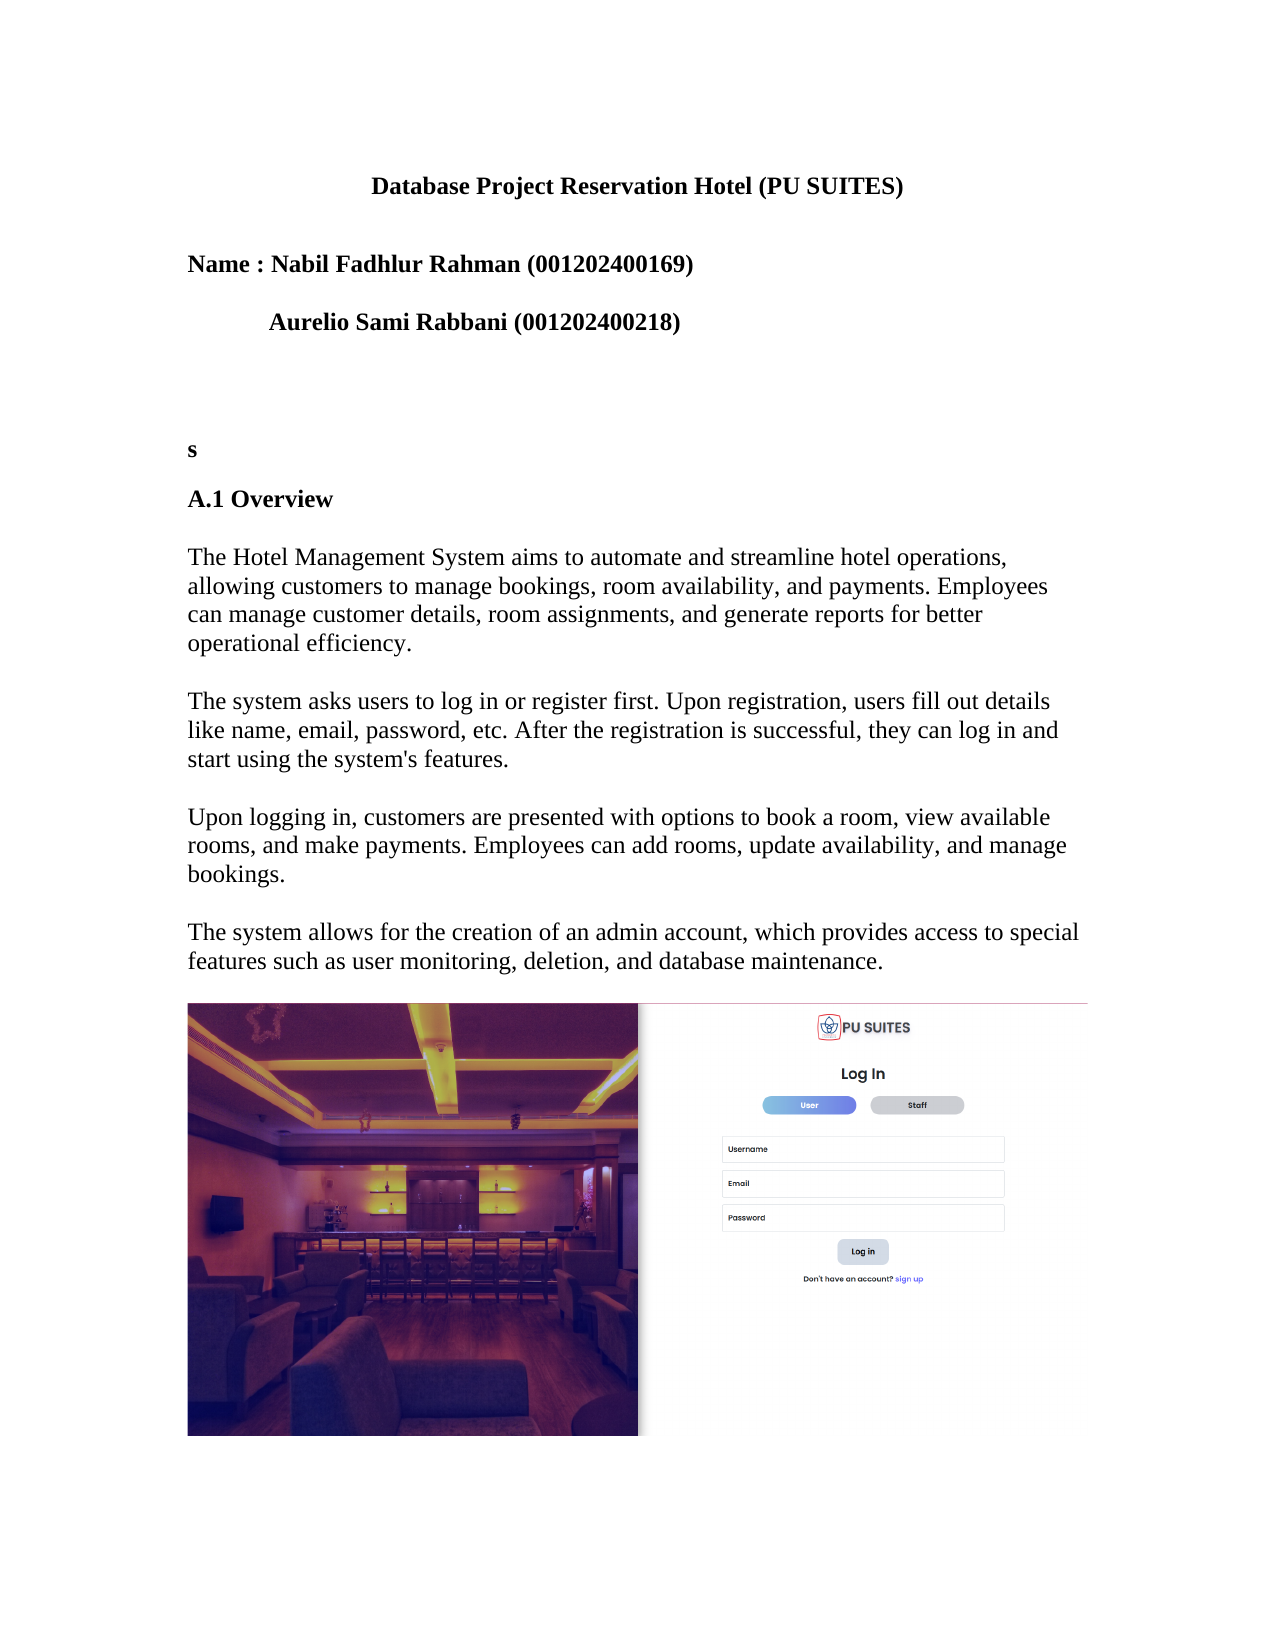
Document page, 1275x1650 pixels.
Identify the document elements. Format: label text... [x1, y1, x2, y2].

text The system allows for the creation of an admin account, which provides access to special features such as user monitoring, deletion, and database maintenance. [187, 917, 1087, 974]
subtitle s [187, 434, 1087, 463]
text The Hotel Management System aims to automate and streamline hotel operations, allowing customers to manage bookings, room availability, and payments. Employees can manage customer details, room assignments, and generate reports for better operational efficiency. [187, 542, 1087, 657]
text Upon logging in, customers are presented with options to book a room, view available rooms, and make payments. Employees can add rooms, update availability, and manage bookings. [187, 802, 1087, 888]
subtitle A.1 Overview [187, 484, 1087, 513]
subtitle Database Project Reservation Hotel (PU SUITES) [187, 171, 1087, 199]
text The system asks users to log in or register first. Upon registration, users fill out details like name, email, password, etc. After the registration is successful, they can log in and start using the system's features. [187, 686, 1087, 772]
subtitle Name : Nabil Fadhlur Rahman (001202400169) [187, 249, 1087, 278]
picture [187, 1003, 1088, 1436]
text Aurelio Sami Rabbani (001202400218) [187, 307, 1087, 335]
